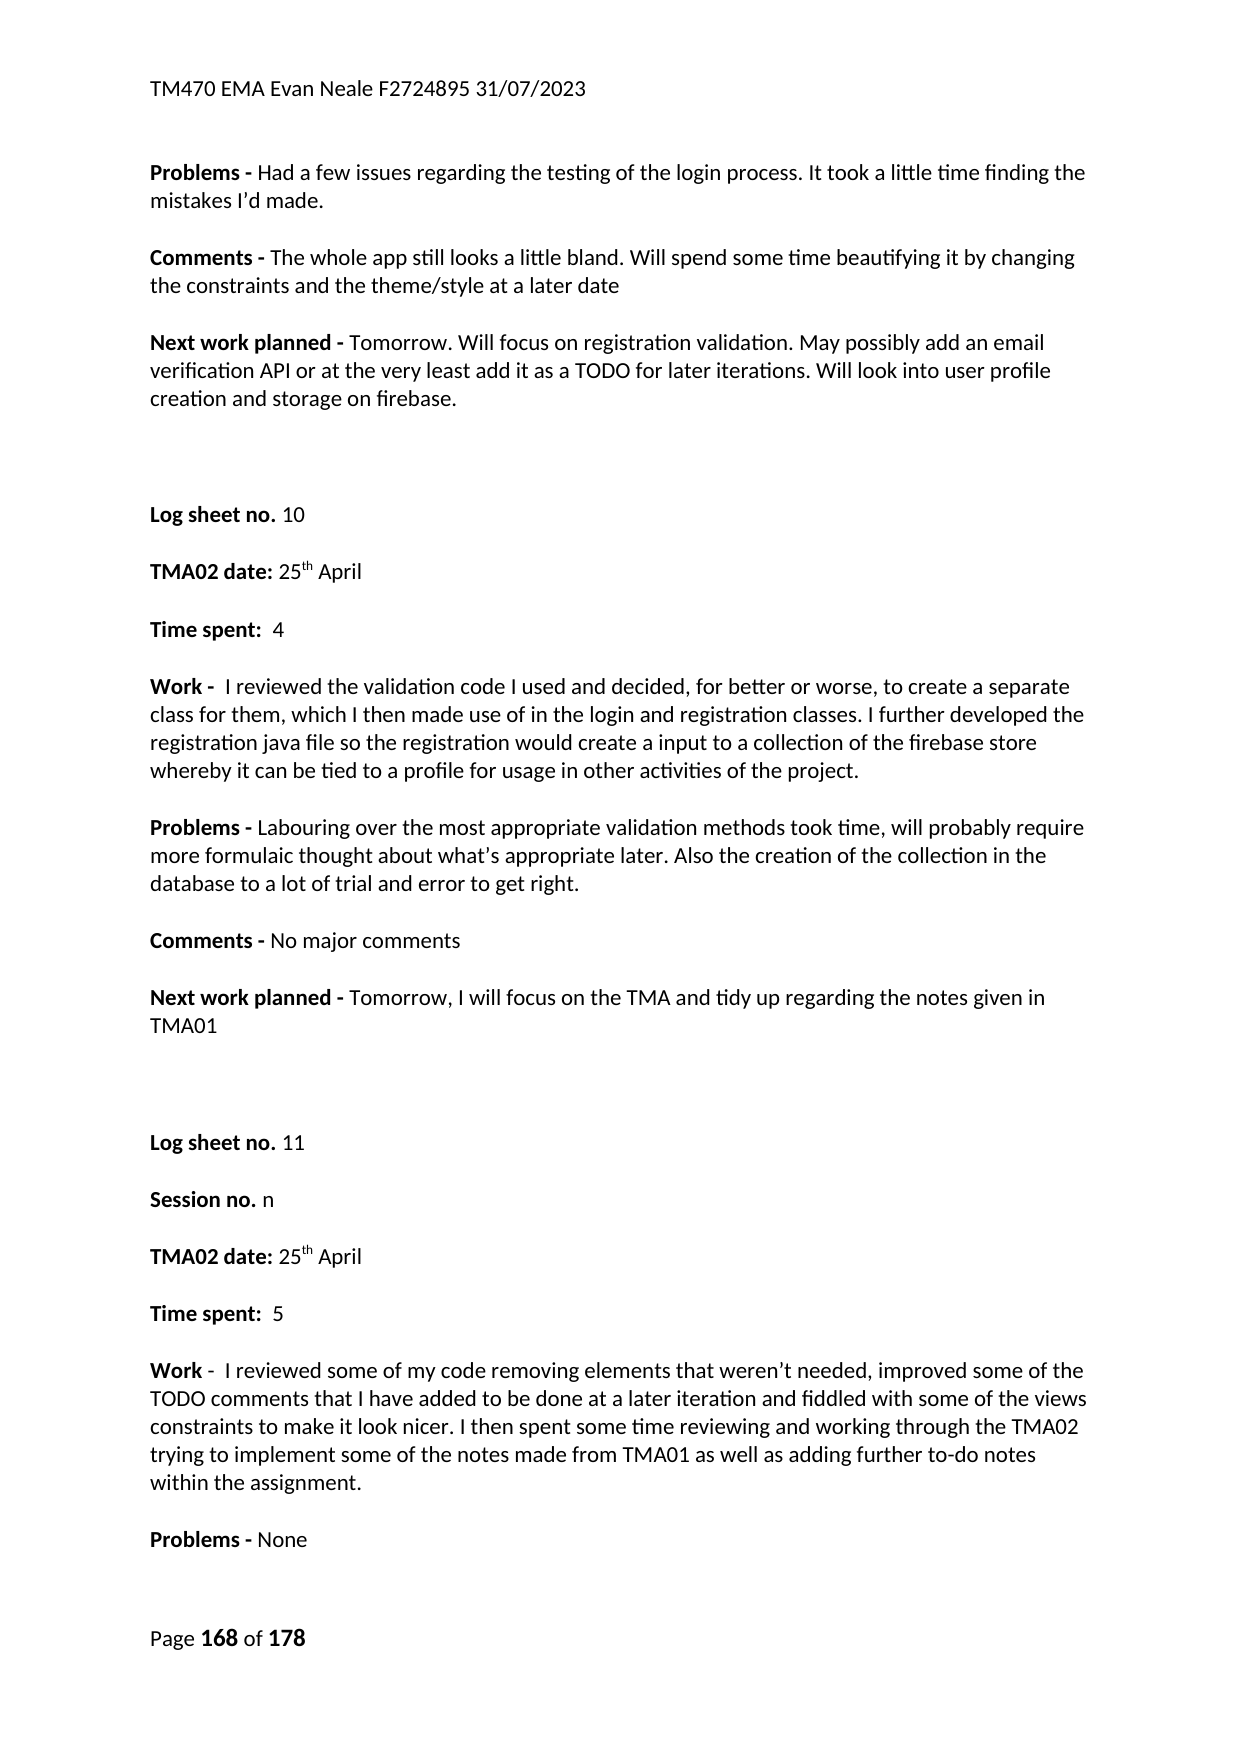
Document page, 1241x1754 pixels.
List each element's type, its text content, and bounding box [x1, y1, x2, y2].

text Session no. n [150, 1185, 1090, 1213]
text TMA02 date: 25th April [150, 1242, 1090, 1270]
text Problems - None [150, 1526, 1090, 1554]
text Problems - Had a few issues regarding the testing of the login process. It took a little time finding the mistakes I’d made. [150, 158, 1090, 214]
text Next work planned - Tomorrow, I will focus on the TMA and tidy up regarding the notes given in TMA01 [150, 983, 1090, 1039]
text Log sheet no. 11 [150, 1128, 1090, 1156]
text Work - I reviewed the validation code I used and decided, for better or worse, to create a separate class for them, which I then made use of in the login and registration classes. I further developed the registration java file so the registration would create a input to a collection of the firebase store whereby it can be tied to a profile for usage in other activities of the project. [150, 672, 1090, 784]
text Problems - Labouring over the most appropriate validation methods took time, will probably require more formulaic thought about what’s appropriate later. Also the creation of the collection in the database to a lot of trial and error to get right. [150, 813, 1090, 897]
text Log sheet no. 10 [150, 500, 1090, 528]
text TMA02 date: 25th April [150, 557, 1090, 586]
text Time spent: 4 [150, 615, 1090, 643]
text Time spent: 5 [150, 1299, 1090, 1327]
text Comments - The whole app still looks a little bland. Will spend some time beautifying it by changing the constraints and the theme/style at a later date [150, 243, 1090, 299]
text Comments - No major comments [150, 926, 1090, 954]
text Work - I reviewed some of my code removing elements that weren’t needed, improved some of the TODO comments that I have added to be done at a later iteration and fiddled with some of the views constraints to make it look nicer. I then spent some time reviewing and working through the TMA02 trying to implement some of the notes made from TMA01 as well as adding further to-do notes within the assignment. [150, 1356, 1090, 1496]
text Next work planned - Tomorrow. Will focus on registration validation. May possibly add an email verification API or at the very least add it as a TODO for later iterations. Will look into user profile creation and storage on firebase. [150, 328, 1090, 412]
